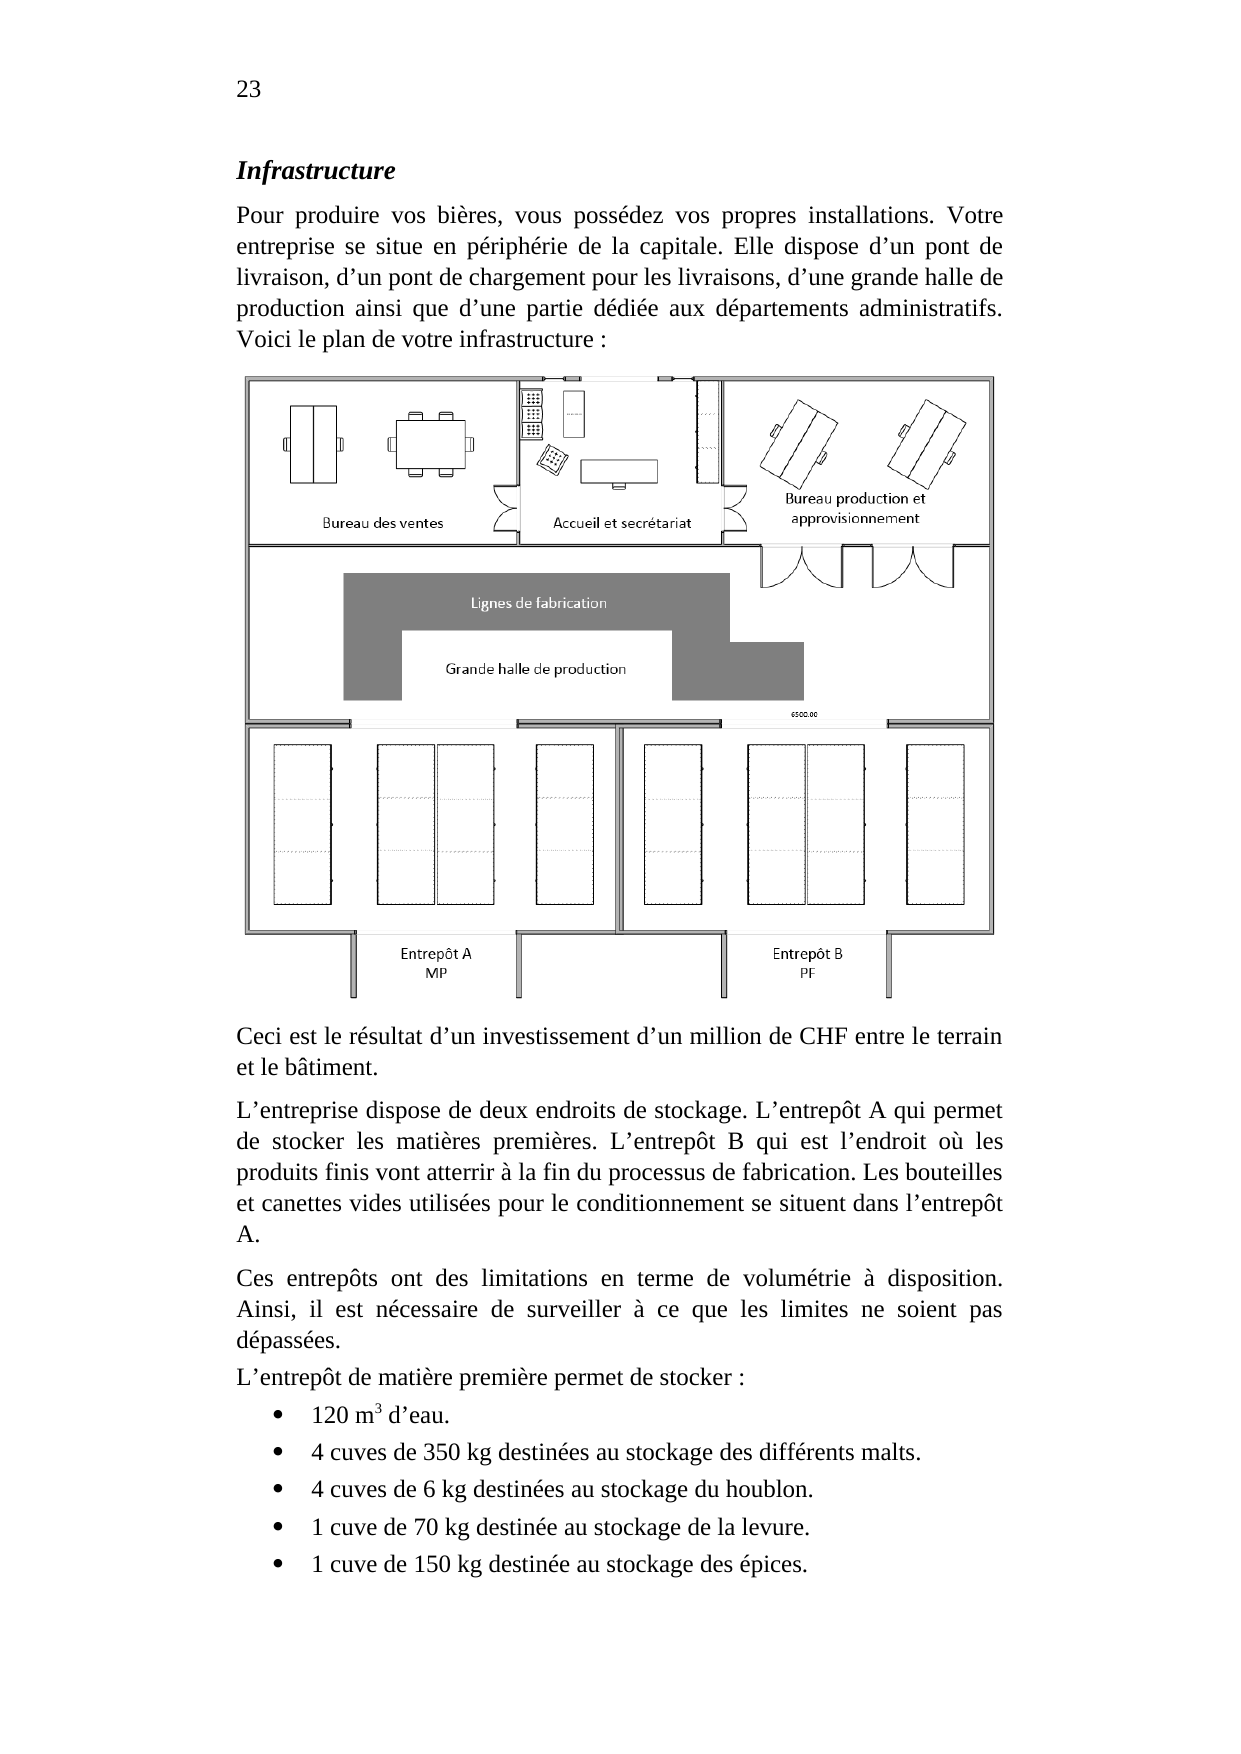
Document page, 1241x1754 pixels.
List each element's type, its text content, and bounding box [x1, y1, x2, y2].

list 1 cuve de 150 kg destinée au stockage des épices. [274, 1549, 1004, 1578]
text Ceci est le résultat d’un investissement d’un million de CHF entre le terrain et le bâtiment. [236, 1021, 1004, 1081]
picture [236, 367, 1004, 1006]
text Ces entrepôts ont des limitations en terme de volumétrie à disposition. Ainsi, il est nécessaire de surveiller à ce que les limites ne soient pas dépassées. [236, 1263, 1004, 1354]
text Pour produire vos bières, vous possédez vos propres installations. Votre entreprise se situe en périphérie de la capitale. Elle dispose d’un pont de livraison, d’un pont de chargement pour les livraisons, d’une grande halle de production ainsi que d’une partie dédiée aux départements administratifs. Voici le plan de votre infrastructure : [236, 200, 1004, 353]
list 4 cuves de 350 kg destinées au stockage des différents malts. [274, 1437, 1004, 1466]
list 4 cuves de 6 kg destinées au stockage du houblon. [274, 1474, 1004, 1503]
list 1 cuve de 70 kg destinée au stockage de la levure. [274, 1512, 1004, 1540]
text L’entreprise dispose de deux endroits de stockage. L’entrepôt A qui permet de stocker les matières premières. L’entrepôt B qui est l’endroit où les produits finis vont atterrir à la fin du processus de fabrication. Les bouteilles et canettes vides utilisées pour le conditionnement se situent dans l’entrepôt A. [236, 1095, 1004, 1248]
text L’entrepôt de matière première permet de stocker : [236, 1362, 1004, 1391]
list 120 m3 d’eau. [274, 1400, 1004, 1428]
text Infrastructure [236, 154, 1004, 185]
